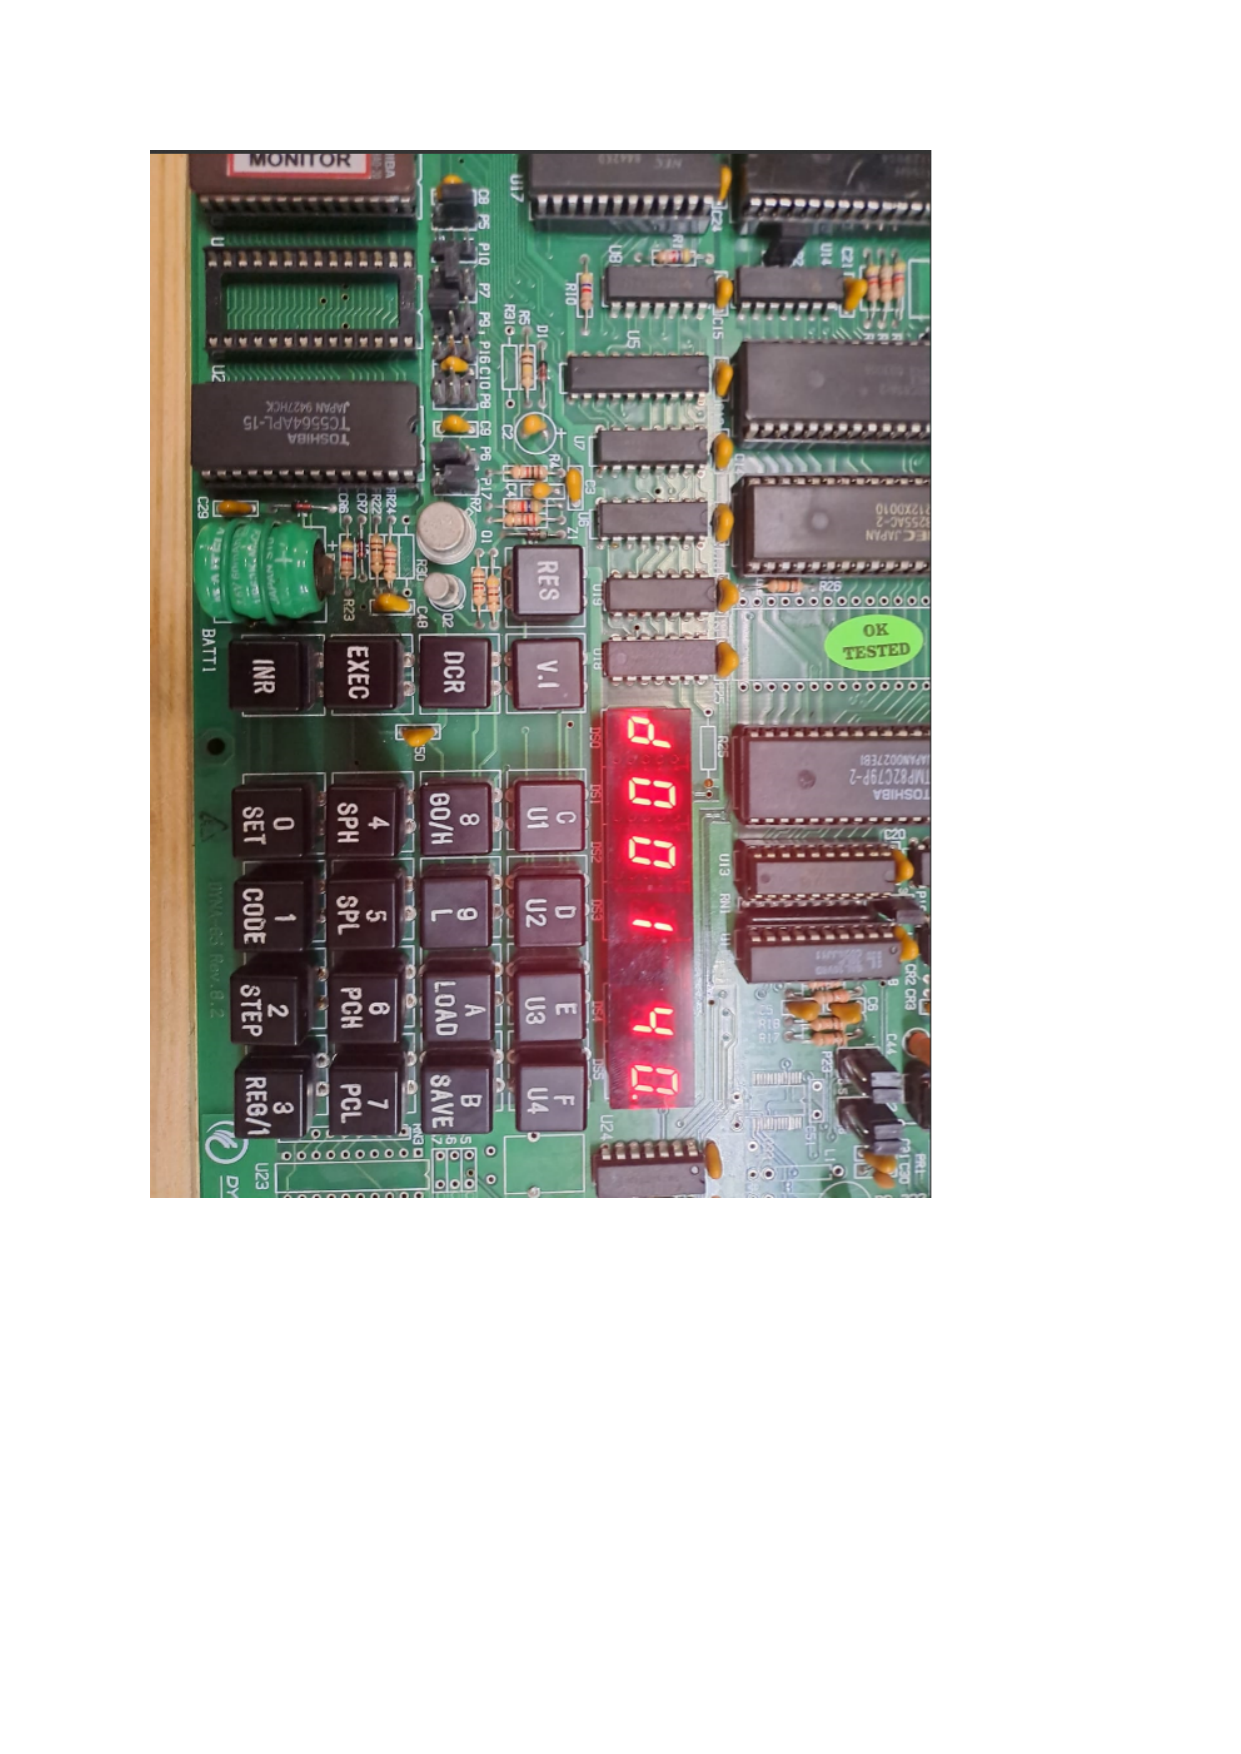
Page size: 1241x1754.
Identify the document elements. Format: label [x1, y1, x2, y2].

picture [150, 150, 932, 1198]
